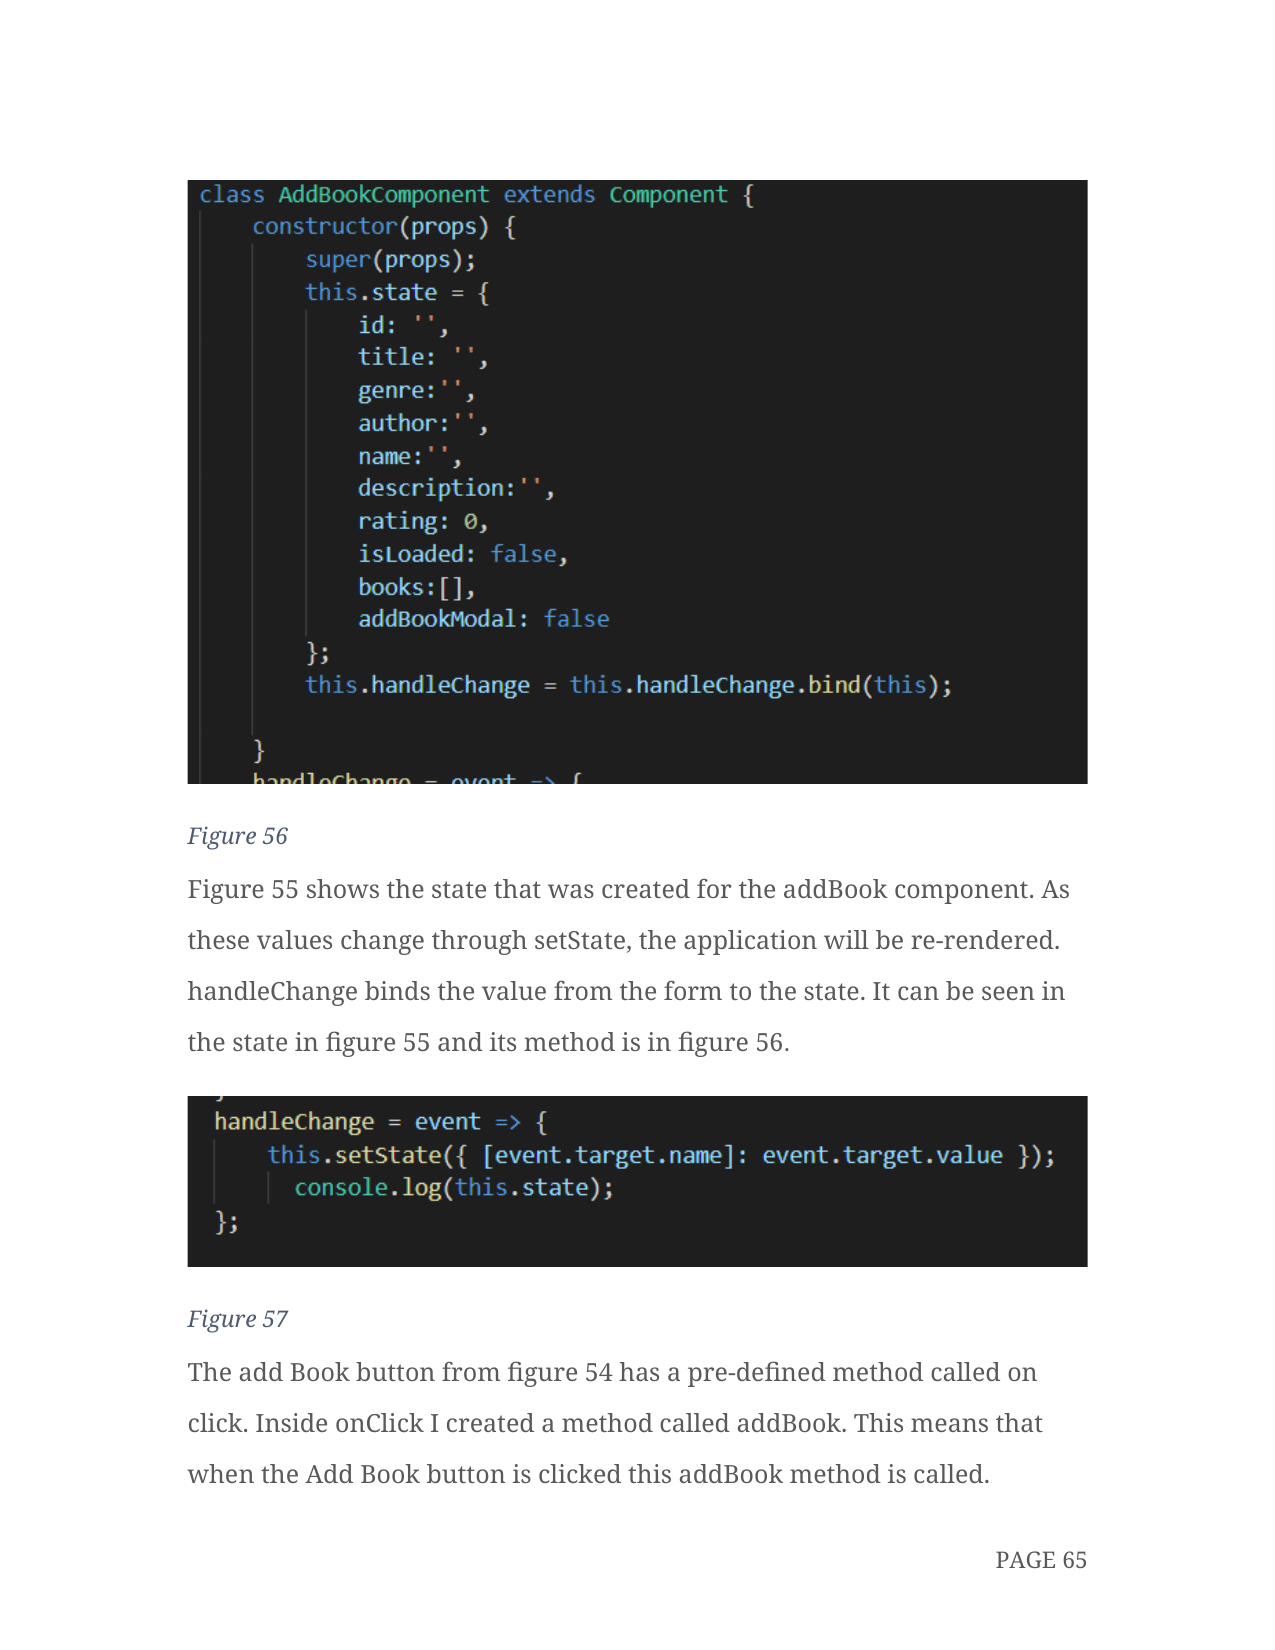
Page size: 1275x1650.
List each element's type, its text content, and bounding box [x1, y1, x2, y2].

text The add Book button from figure 54 has a pre-defined method called on click. Inside onClick I created a method called addBook. This means that when the Add Book button is clicked this addBook method is called. [187, 1355, 1087, 1491]
picture [187, 1096, 1088, 1267]
picture [187, 180, 1088, 784]
text Figure 55 shows the state that was created for the addBook component. As these values change through setState, the application will be re-rendered. handleChange binds the value from the form to the state. It can be seen in the state in figure 55 and its method is in figure 56. [187, 872, 1087, 1059]
